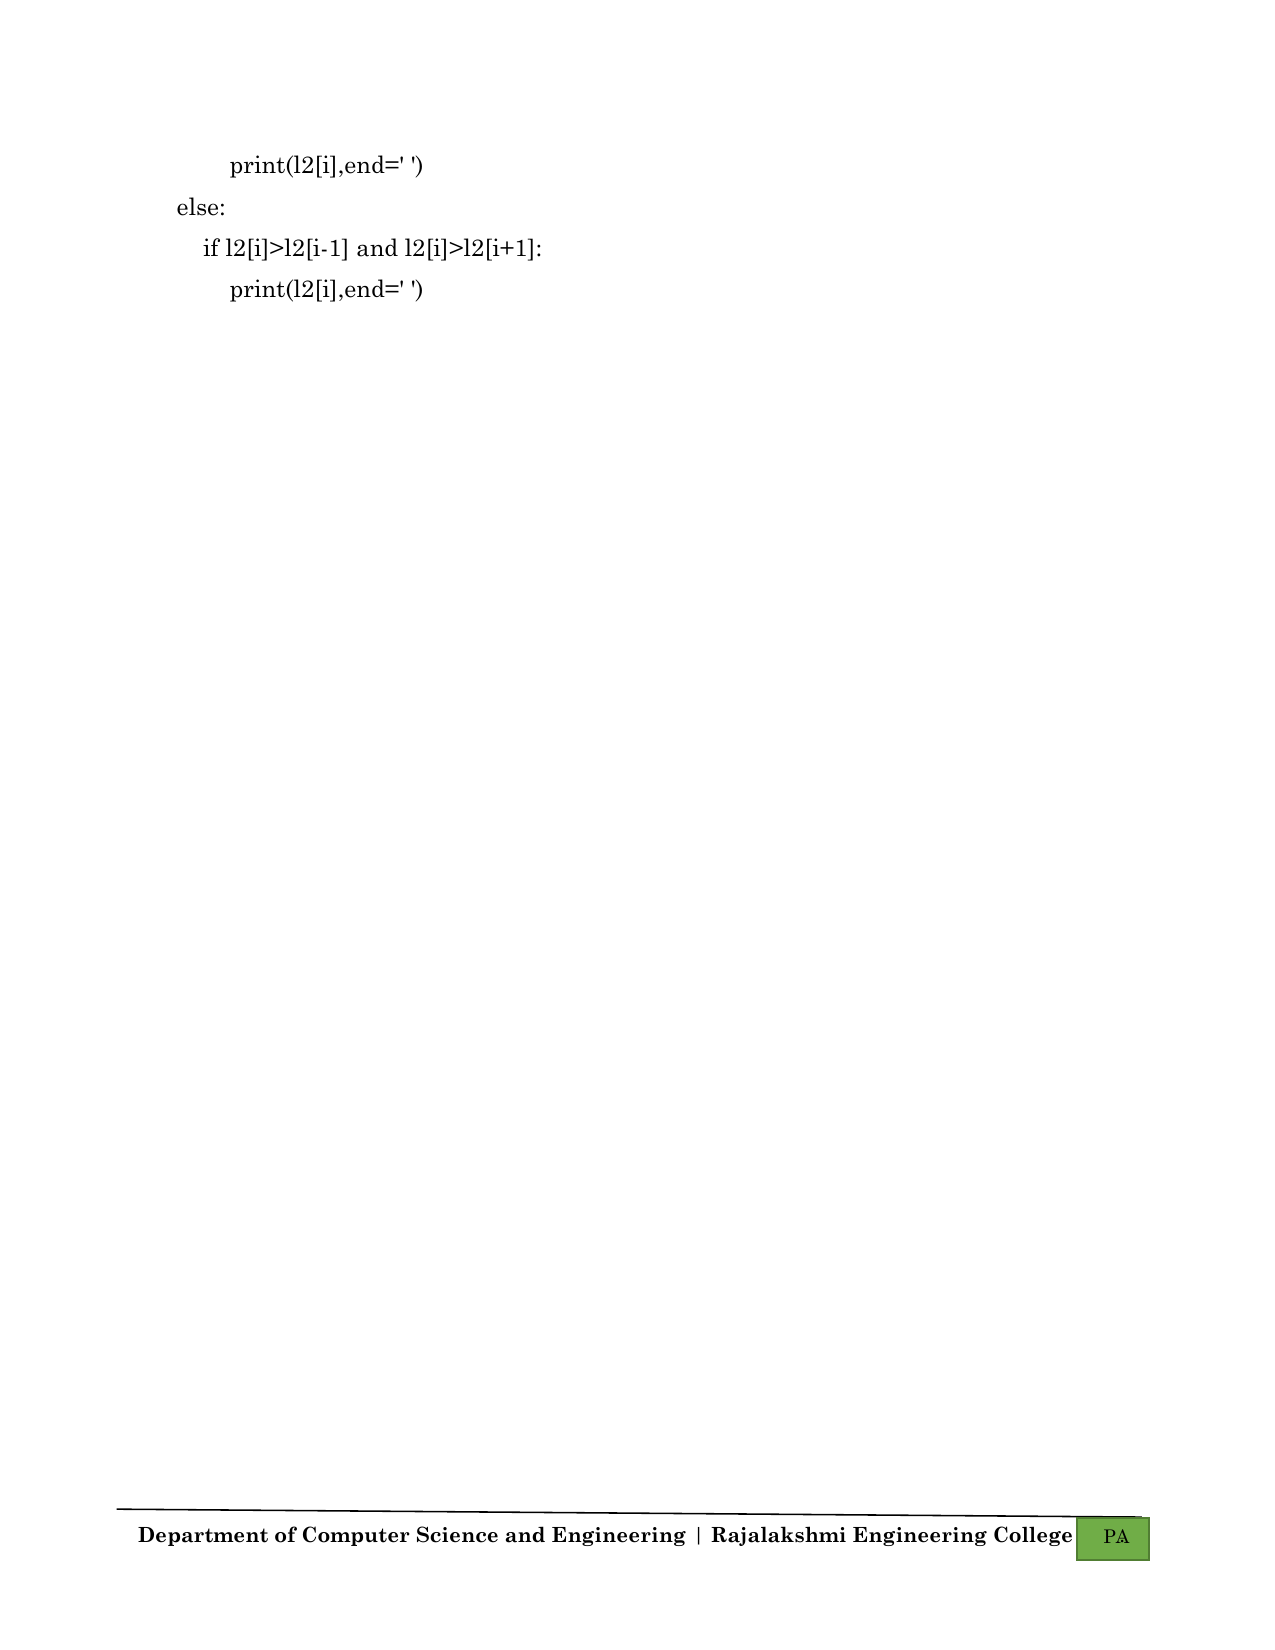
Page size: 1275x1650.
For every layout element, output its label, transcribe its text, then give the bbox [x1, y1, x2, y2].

text print(l2[i],end=' ') [150, 150, 1125, 179]
text if l2[i]>l2[i-1] and l2[i]>l2[i+1]: [150, 233, 1125, 262]
text else: [150, 191, 1125, 220]
text print(l2[i],end=' ') [150, 274, 1125, 303]
